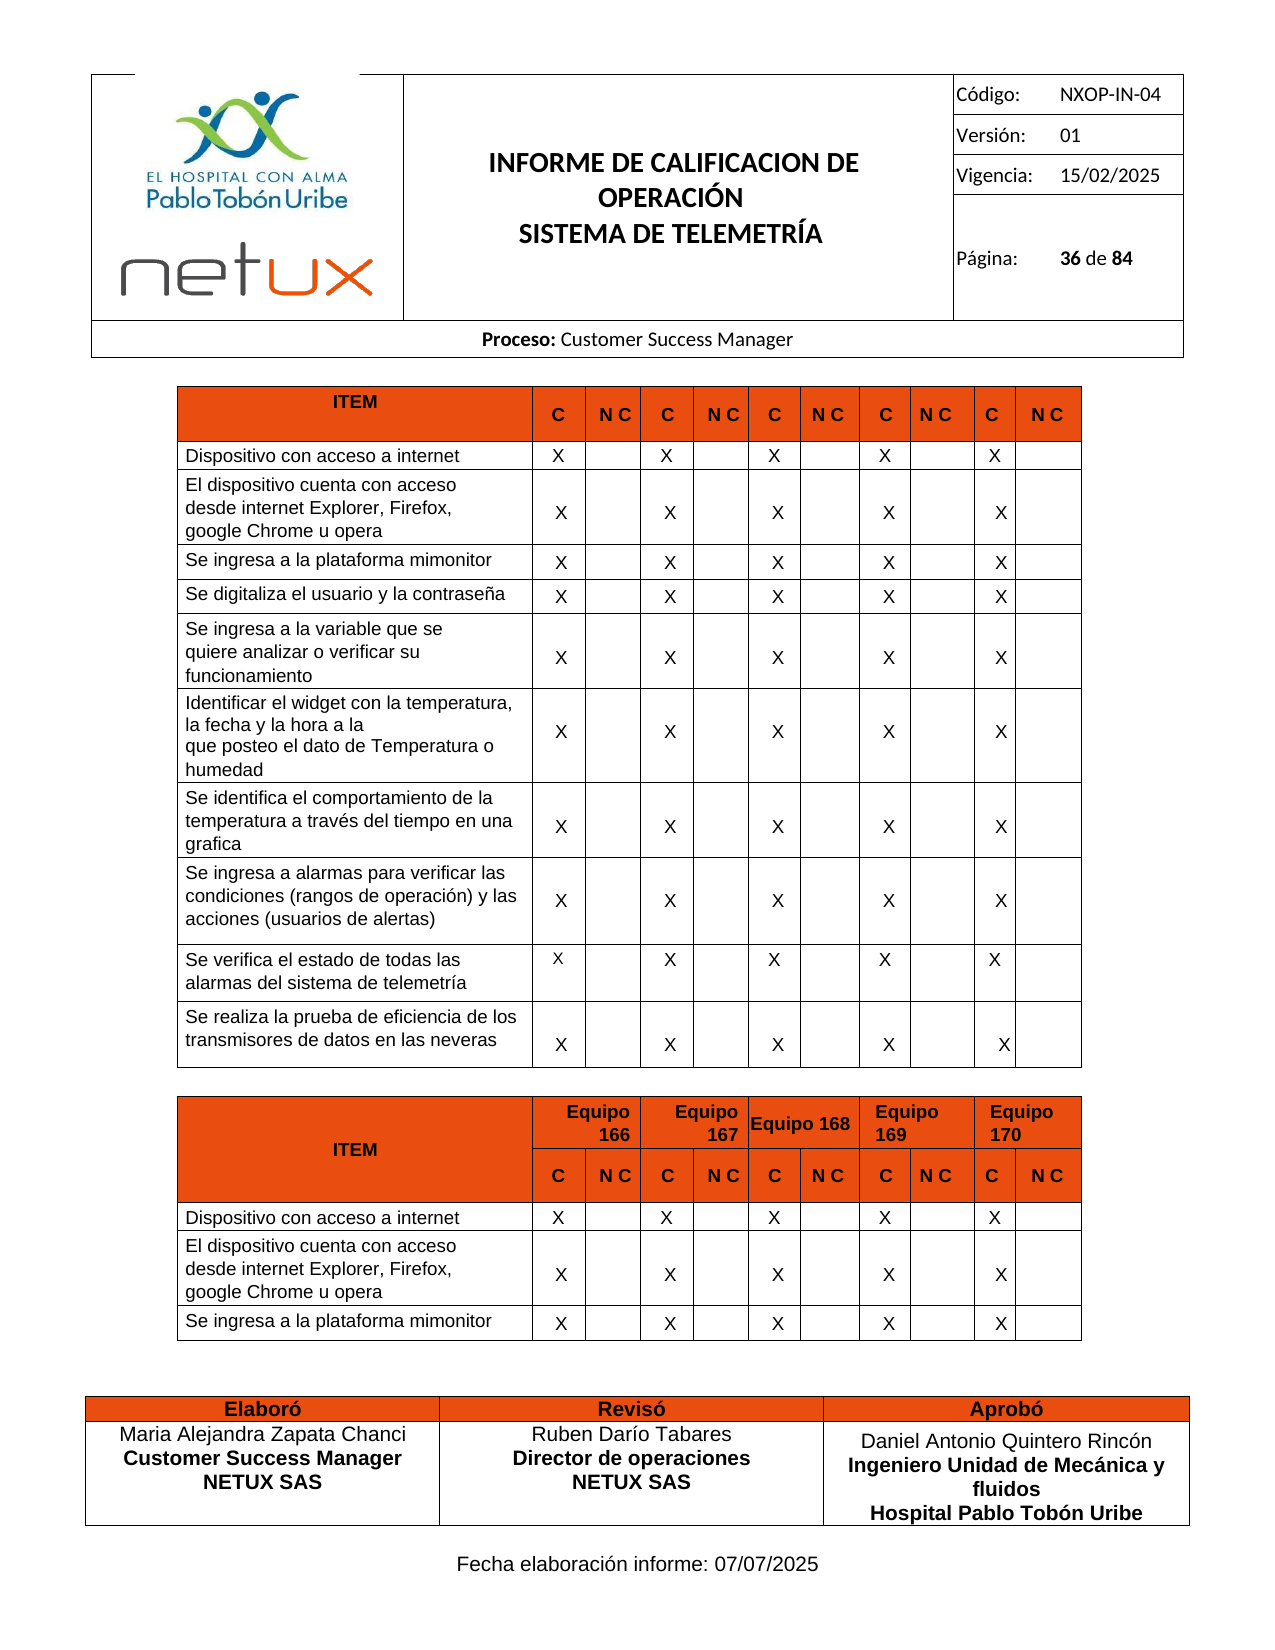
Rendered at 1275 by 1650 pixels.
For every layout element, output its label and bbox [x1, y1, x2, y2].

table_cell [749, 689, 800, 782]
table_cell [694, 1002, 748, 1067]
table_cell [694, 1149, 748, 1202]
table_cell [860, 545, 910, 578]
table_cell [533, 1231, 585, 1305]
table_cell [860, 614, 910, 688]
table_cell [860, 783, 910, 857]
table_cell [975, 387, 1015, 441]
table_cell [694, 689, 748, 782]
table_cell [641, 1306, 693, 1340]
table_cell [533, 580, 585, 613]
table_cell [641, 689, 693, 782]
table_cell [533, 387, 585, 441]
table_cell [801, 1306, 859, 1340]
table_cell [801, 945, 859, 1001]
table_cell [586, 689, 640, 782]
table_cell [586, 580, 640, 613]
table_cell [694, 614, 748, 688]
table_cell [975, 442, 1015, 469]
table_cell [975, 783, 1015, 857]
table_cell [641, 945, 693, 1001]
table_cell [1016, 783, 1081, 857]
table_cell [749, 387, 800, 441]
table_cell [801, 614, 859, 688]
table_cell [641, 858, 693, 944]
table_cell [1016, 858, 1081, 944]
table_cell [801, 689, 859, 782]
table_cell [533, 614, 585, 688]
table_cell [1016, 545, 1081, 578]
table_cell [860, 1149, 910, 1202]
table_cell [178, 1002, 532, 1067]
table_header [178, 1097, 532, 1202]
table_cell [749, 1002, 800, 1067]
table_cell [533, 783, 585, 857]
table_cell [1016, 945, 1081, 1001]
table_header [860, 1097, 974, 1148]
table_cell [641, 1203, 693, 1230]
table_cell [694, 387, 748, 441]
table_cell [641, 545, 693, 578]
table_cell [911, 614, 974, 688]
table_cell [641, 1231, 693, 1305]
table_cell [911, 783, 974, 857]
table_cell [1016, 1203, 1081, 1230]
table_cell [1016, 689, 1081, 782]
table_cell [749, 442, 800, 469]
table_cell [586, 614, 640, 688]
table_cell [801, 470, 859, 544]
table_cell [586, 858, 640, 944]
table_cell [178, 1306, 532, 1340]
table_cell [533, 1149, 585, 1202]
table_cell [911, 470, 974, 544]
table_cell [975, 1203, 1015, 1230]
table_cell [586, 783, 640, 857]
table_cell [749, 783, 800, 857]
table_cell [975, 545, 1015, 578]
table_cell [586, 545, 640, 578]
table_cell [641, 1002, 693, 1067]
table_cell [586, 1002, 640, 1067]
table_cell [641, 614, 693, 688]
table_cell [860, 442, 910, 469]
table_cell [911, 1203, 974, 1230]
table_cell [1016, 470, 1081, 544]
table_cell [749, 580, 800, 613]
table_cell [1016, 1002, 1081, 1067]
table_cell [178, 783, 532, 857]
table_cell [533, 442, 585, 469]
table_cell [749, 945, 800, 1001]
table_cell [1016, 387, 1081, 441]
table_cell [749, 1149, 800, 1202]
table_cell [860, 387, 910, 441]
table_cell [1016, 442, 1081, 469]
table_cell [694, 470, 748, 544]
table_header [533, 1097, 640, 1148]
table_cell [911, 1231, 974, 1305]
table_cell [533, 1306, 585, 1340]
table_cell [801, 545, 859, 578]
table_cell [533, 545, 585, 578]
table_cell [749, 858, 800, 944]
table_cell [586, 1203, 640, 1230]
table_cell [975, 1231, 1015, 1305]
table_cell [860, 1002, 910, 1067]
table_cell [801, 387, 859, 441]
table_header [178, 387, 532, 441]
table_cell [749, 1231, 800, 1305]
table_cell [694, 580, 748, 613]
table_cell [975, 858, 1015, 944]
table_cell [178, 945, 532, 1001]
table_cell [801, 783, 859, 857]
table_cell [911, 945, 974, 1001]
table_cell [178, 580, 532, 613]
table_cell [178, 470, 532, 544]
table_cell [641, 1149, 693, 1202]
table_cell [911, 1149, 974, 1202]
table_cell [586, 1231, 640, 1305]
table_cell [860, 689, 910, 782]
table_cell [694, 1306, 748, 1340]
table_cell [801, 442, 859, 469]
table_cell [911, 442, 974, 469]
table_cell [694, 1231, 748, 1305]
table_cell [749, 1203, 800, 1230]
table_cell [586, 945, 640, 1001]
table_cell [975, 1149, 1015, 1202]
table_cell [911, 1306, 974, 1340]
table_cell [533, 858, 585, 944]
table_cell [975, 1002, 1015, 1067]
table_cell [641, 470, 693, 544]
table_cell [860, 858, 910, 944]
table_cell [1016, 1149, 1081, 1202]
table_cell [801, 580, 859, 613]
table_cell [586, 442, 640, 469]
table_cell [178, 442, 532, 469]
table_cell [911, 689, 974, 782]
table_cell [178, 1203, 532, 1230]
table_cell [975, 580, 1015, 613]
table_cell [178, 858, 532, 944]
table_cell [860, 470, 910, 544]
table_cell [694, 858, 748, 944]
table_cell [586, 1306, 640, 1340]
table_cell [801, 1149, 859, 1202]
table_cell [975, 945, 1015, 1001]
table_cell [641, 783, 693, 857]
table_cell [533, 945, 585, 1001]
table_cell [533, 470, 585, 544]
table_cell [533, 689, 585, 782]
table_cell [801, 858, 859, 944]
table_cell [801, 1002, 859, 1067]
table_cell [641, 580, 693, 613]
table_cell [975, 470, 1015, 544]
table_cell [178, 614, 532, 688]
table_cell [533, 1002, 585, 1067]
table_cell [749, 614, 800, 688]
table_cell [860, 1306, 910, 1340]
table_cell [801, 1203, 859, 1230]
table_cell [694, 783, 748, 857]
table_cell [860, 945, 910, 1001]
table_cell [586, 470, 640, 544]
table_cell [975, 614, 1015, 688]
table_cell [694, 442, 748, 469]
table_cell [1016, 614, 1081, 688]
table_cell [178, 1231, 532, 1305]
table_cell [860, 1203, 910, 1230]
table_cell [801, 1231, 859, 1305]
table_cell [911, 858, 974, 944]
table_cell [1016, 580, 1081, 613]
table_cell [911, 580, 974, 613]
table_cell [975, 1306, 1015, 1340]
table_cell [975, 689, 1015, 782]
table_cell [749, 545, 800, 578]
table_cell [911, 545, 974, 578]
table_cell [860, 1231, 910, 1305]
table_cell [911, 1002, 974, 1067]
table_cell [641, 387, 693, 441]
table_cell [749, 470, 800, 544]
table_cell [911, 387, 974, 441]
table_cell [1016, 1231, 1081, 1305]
picture [94, 74, 401, 320]
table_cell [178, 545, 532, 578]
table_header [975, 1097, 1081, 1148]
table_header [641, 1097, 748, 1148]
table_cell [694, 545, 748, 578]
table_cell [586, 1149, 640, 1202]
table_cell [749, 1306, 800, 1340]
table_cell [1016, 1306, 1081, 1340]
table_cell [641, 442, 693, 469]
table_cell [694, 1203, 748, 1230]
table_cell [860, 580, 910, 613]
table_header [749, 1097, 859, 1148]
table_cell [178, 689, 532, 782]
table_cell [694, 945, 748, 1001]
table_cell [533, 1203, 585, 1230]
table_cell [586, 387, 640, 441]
